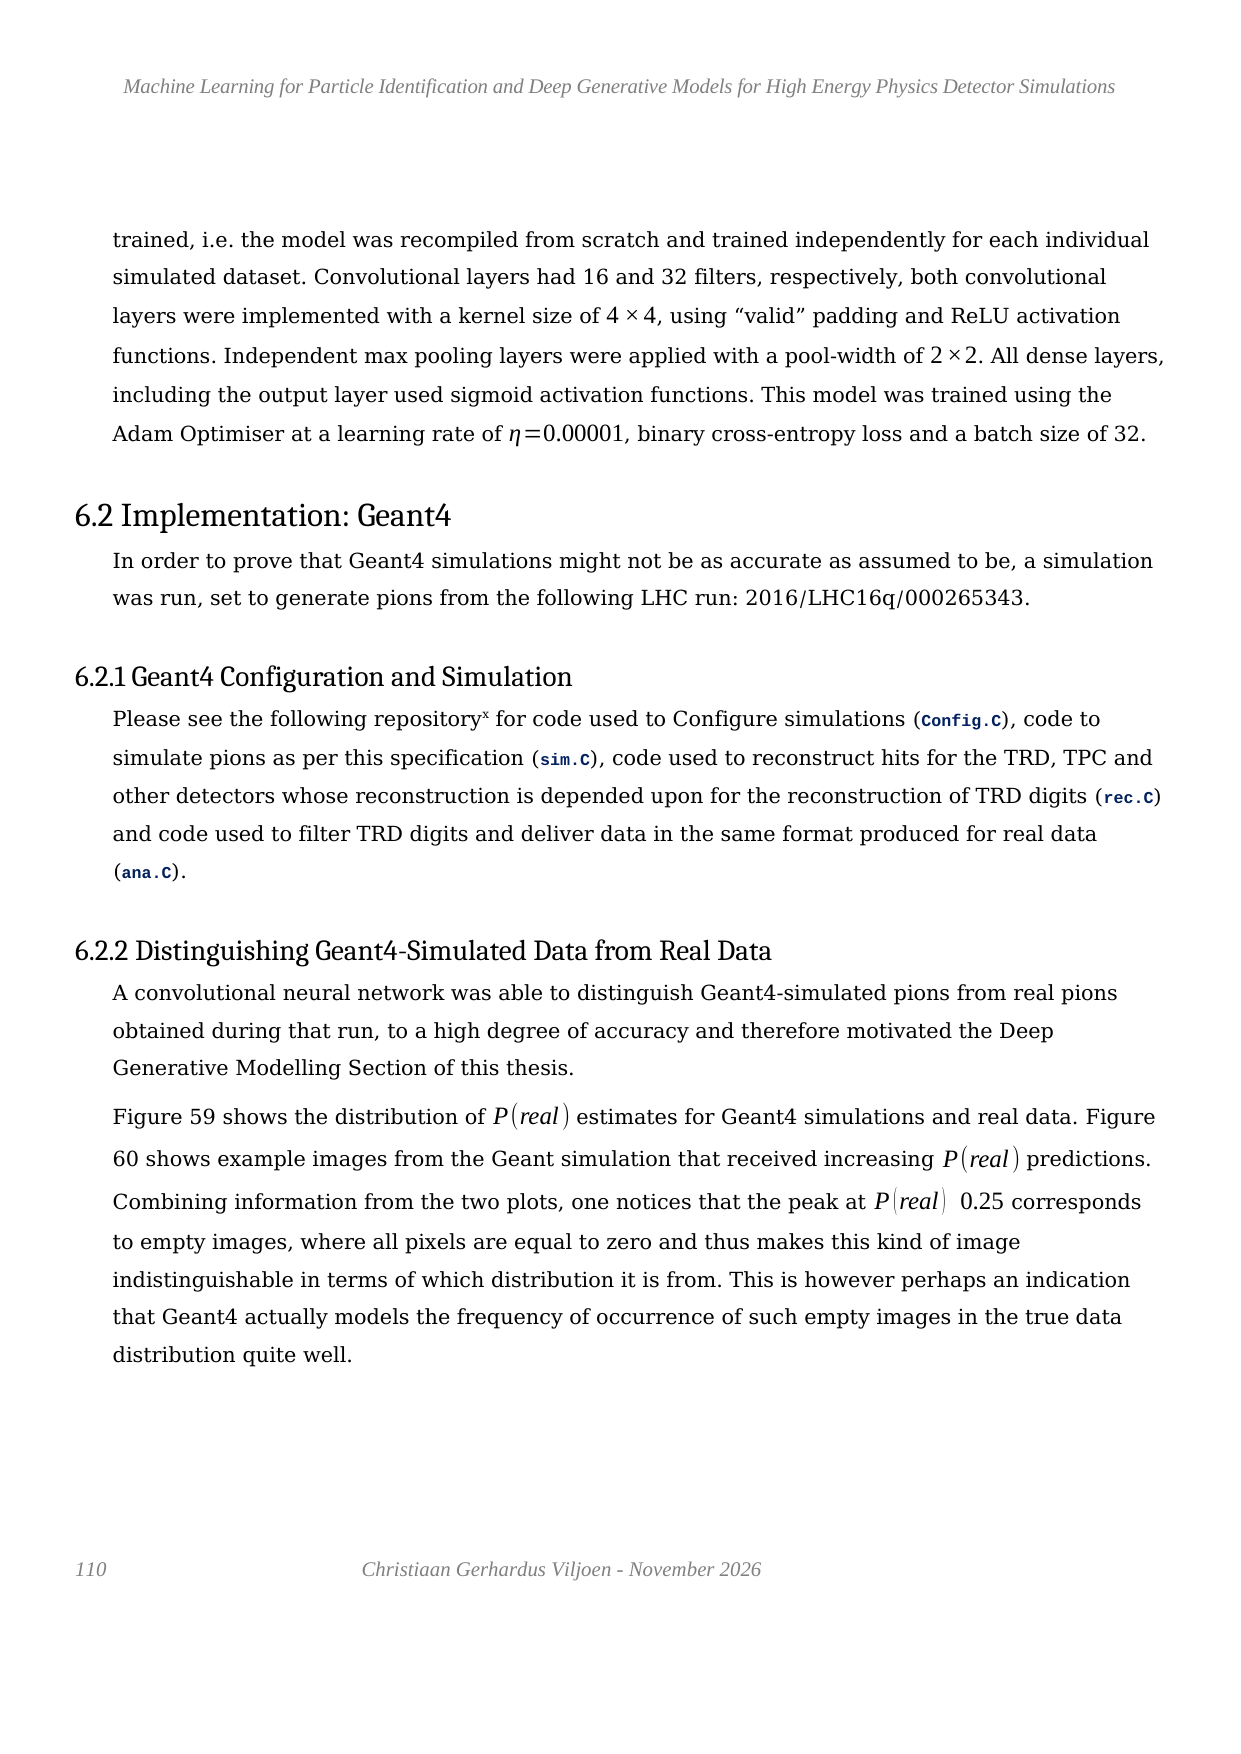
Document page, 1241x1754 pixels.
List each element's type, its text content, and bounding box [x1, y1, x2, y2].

subtitle Distinguishing Geant4-Simulated Data from Real Data [75, 934, 1165, 968]
text Figure 59 shows the distribution of estimates for Geant4 simulations and real data. Figure 60 shows example images from the Geant simulation that received increasing predictions. Combining information from the two plots, one notices that the peak at corresponds to empty images, where all pixels are equal to zero and thus makes this kind of image indistinguishable in terms of which distribution it is from. This is however perhaps an indication that Geant4 actually models the frequency of occurrence of such empty images in the true data distribution quite well. [112, 1101, 1165, 1367]
subtitle Implementation: Geant4 [75, 497, 1165, 535]
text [112, 227, 1165, 447]
subtitle Geant4 Configuration and Simulation [75, 660, 1165, 694]
text A convolutional neural network was able to distinguish Geant4-simulated pions from real pions obtained during that run, to a high degree of accuracy and therefore motivated the Deep Generative Modelling Section of this thesis. [112, 980, 1165, 1080]
text In order to prove that Geant4 simulations might not be as accurate as assumed to be, a simulation was run, set to generate pions from the following LHC run: 2016/LHC16q/000265343. [112, 548, 1165, 610]
text Please see the following repository for code used to Configure simulations (Config.C), code to simulate pions as per this specification (sim.C), code used to reconstruct hits for the TRD, TPC and other detectors whose reconstruction is depended upon for the reconstruction of TRD digits (rec.C) and code used to filter TRD digits and deliver data in the same format produced for real data (ana.C). [112, 706, 1165, 884]
